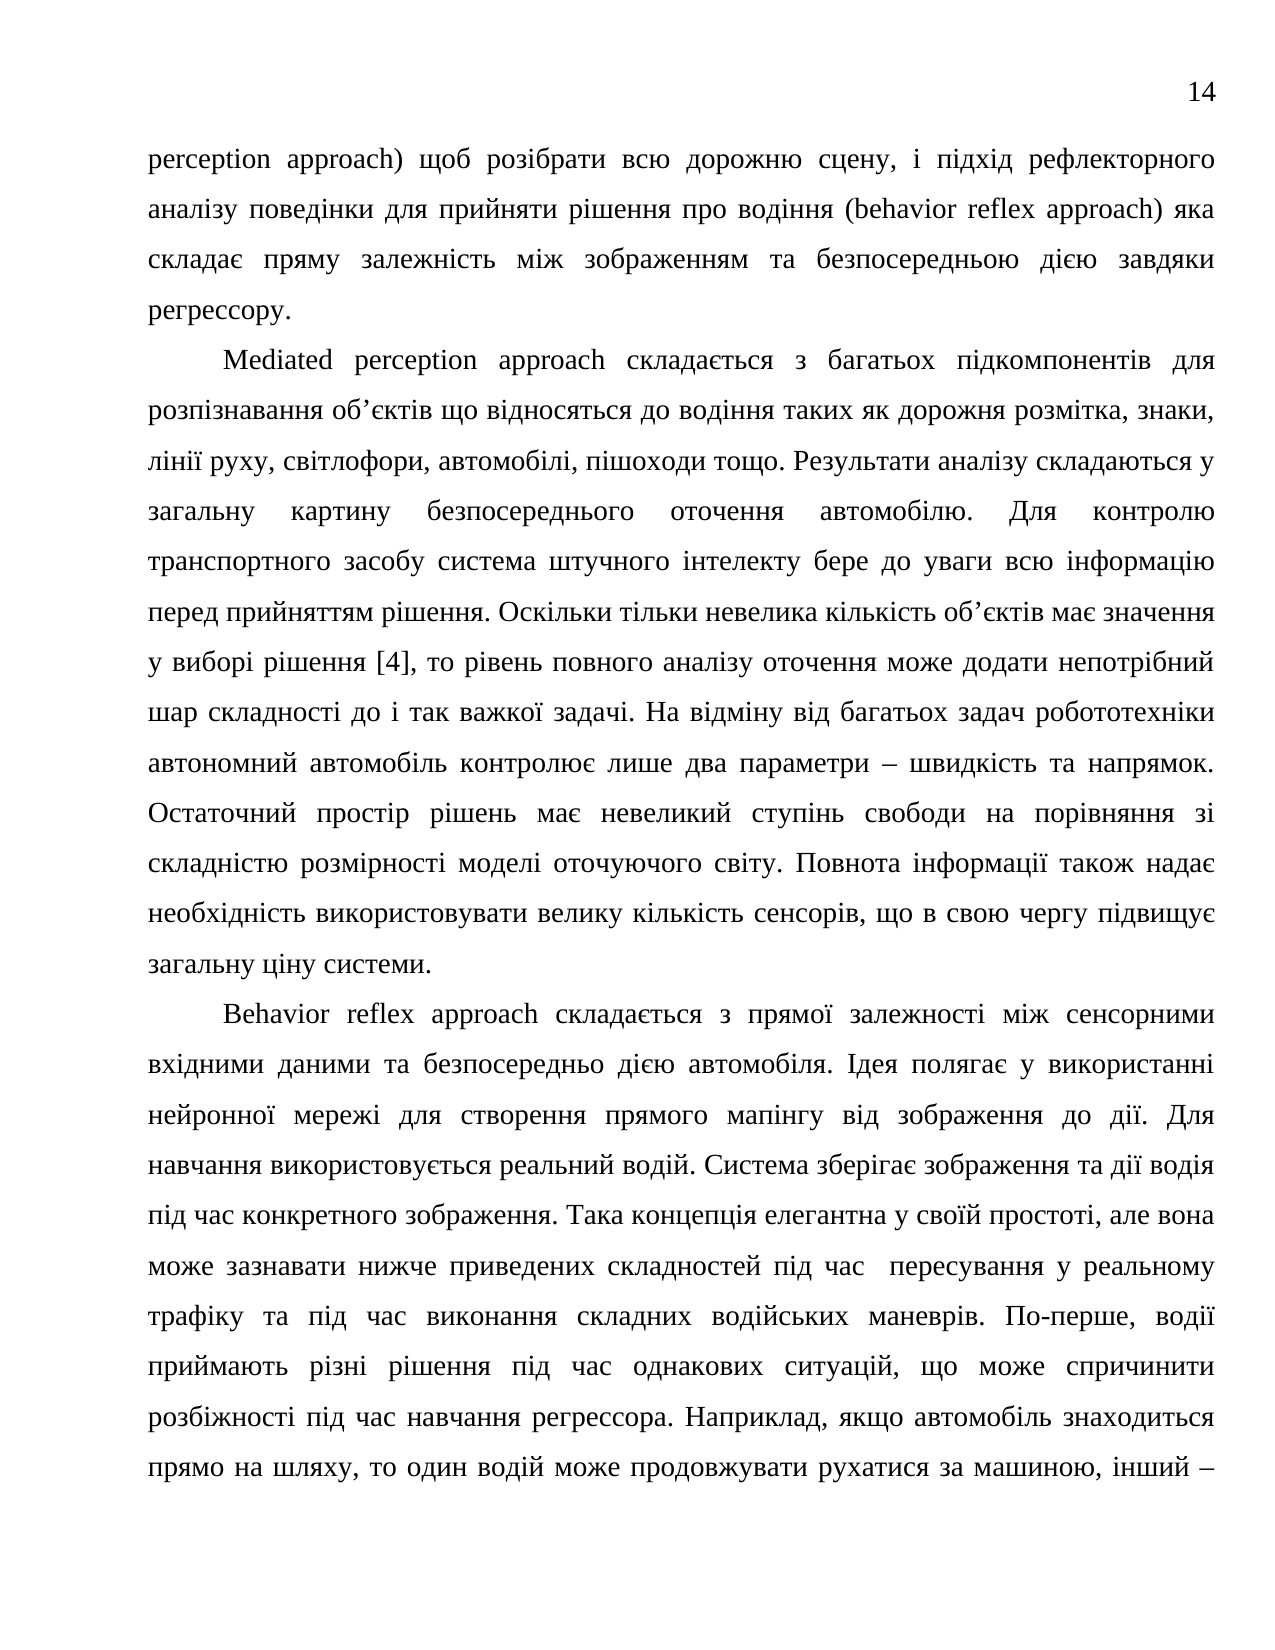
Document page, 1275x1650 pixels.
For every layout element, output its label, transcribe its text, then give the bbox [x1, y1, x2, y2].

text Mediated perception approach складається з багатьох підкомпонентів для розпізнавання об’єктів що відносяться до водіння таких як дорожня розмітка, знаки, лінії руху, світлофори, автомобілі, пішоходи тощо. Результати аналізу складаються у загальну картину безпосереднього оточення автомобілю. Для контролю транспортного засобу система штучного інтелекту бере до уваги всю інформацію перед прийняттям рішення. Оскільки тільки невелика кількість об’єктів має значення у виборі рішення [4], то рівень повного аналізу оточення може додати непотрібний шар складності до і так важкої задачі. На відміну від багатьох задач робототехніки автономний автомобіль контролює лише два параметри – швидкість та напрямок. Остаточний простір рішень має невеликий ступінь свободи на порівняння зі складністю розмірності моделі оточуючого світу. Повнота інформації також надає необхідність використовувати велику кількість сенсорів, що в свою чергу підвищує загальну ціну системи. [148, 342, 1216, 979]
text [148, 141, 1216, 325]
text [148, 996, 1216, 1483]
